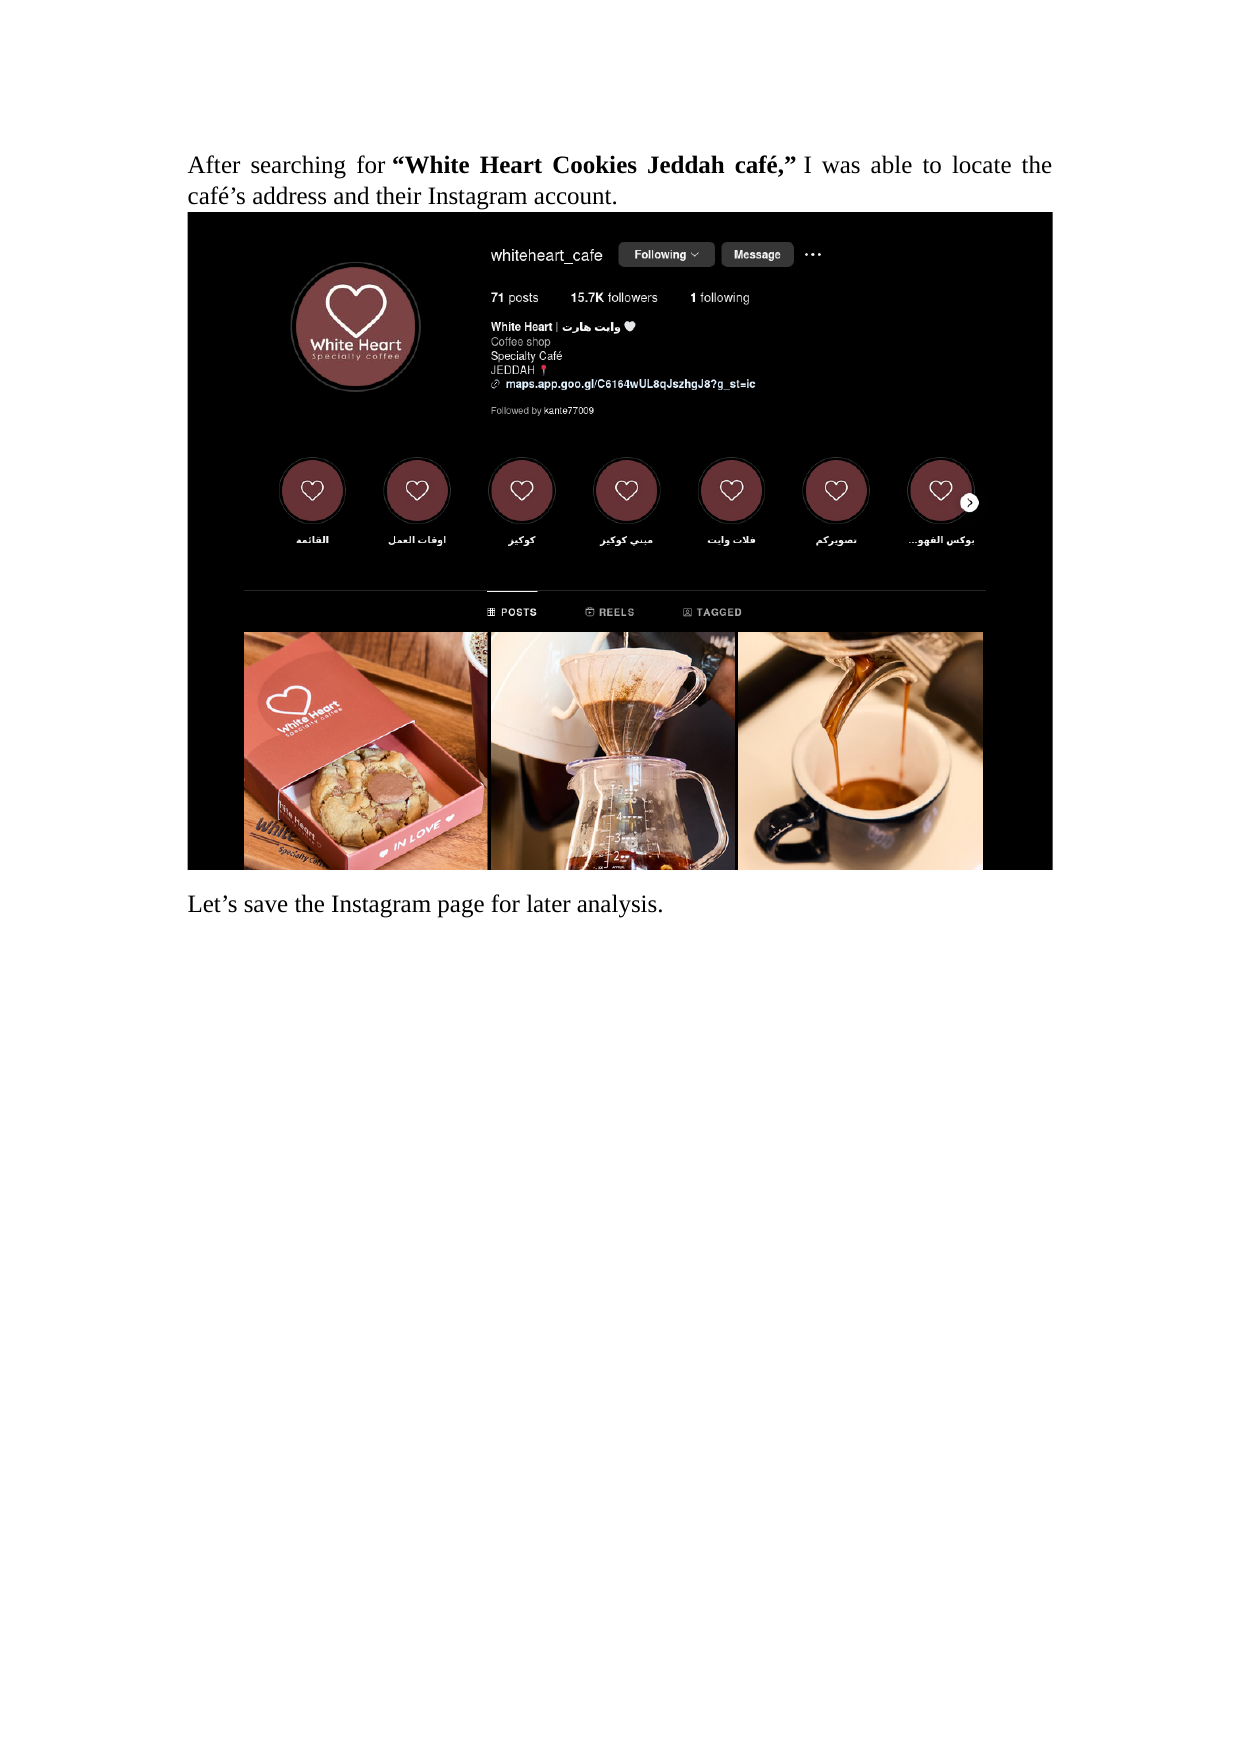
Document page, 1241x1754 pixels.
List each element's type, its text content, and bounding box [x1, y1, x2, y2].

picture [187, 212, 1053, 870]
text Let’s save the Instagram page for later analysis. [187, 889, 1053, 918]
text After searching for “White Heart Cookies Jeddah café,” I was able to locate the café’s address and their Instagram account. [187, 150, 1053, 212]
